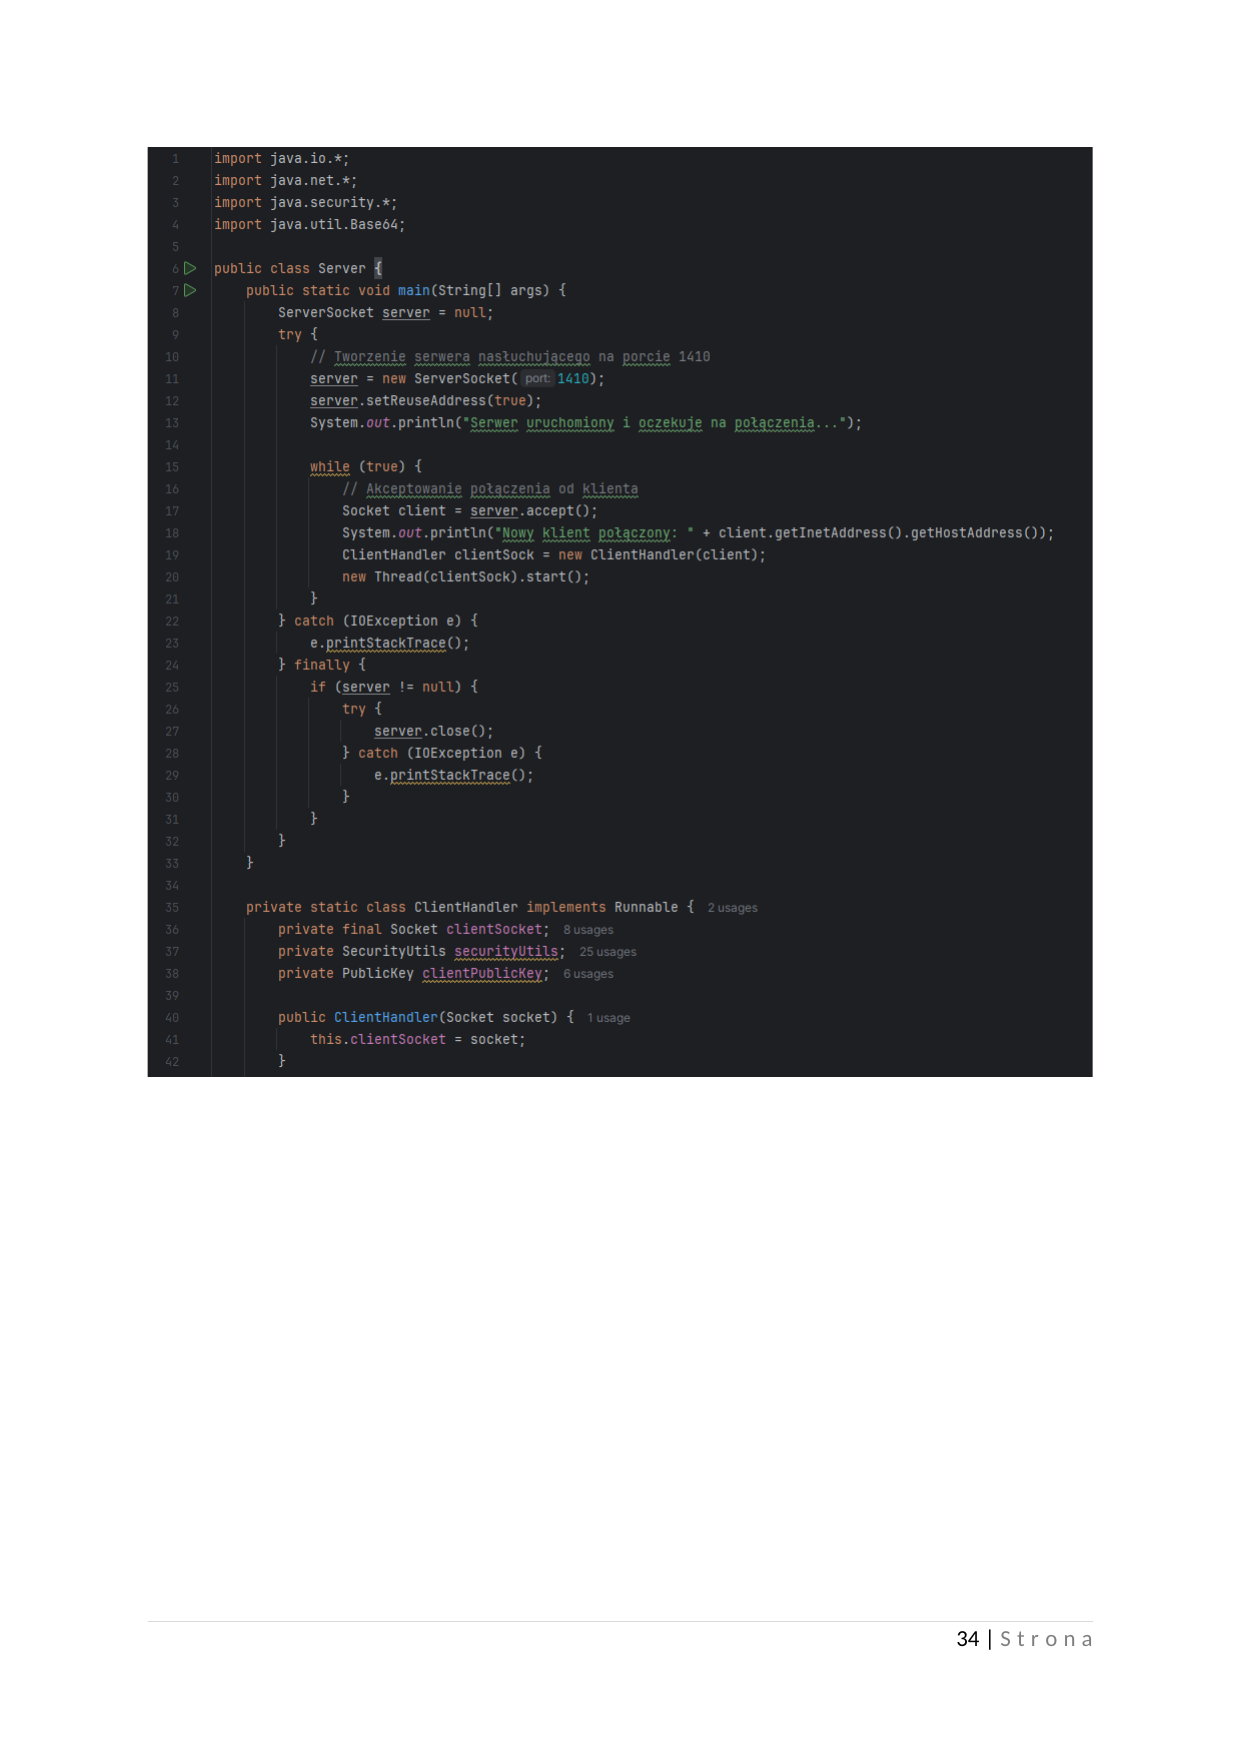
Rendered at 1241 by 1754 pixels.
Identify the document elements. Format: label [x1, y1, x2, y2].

picture [147, 147, 1093, 1077]
